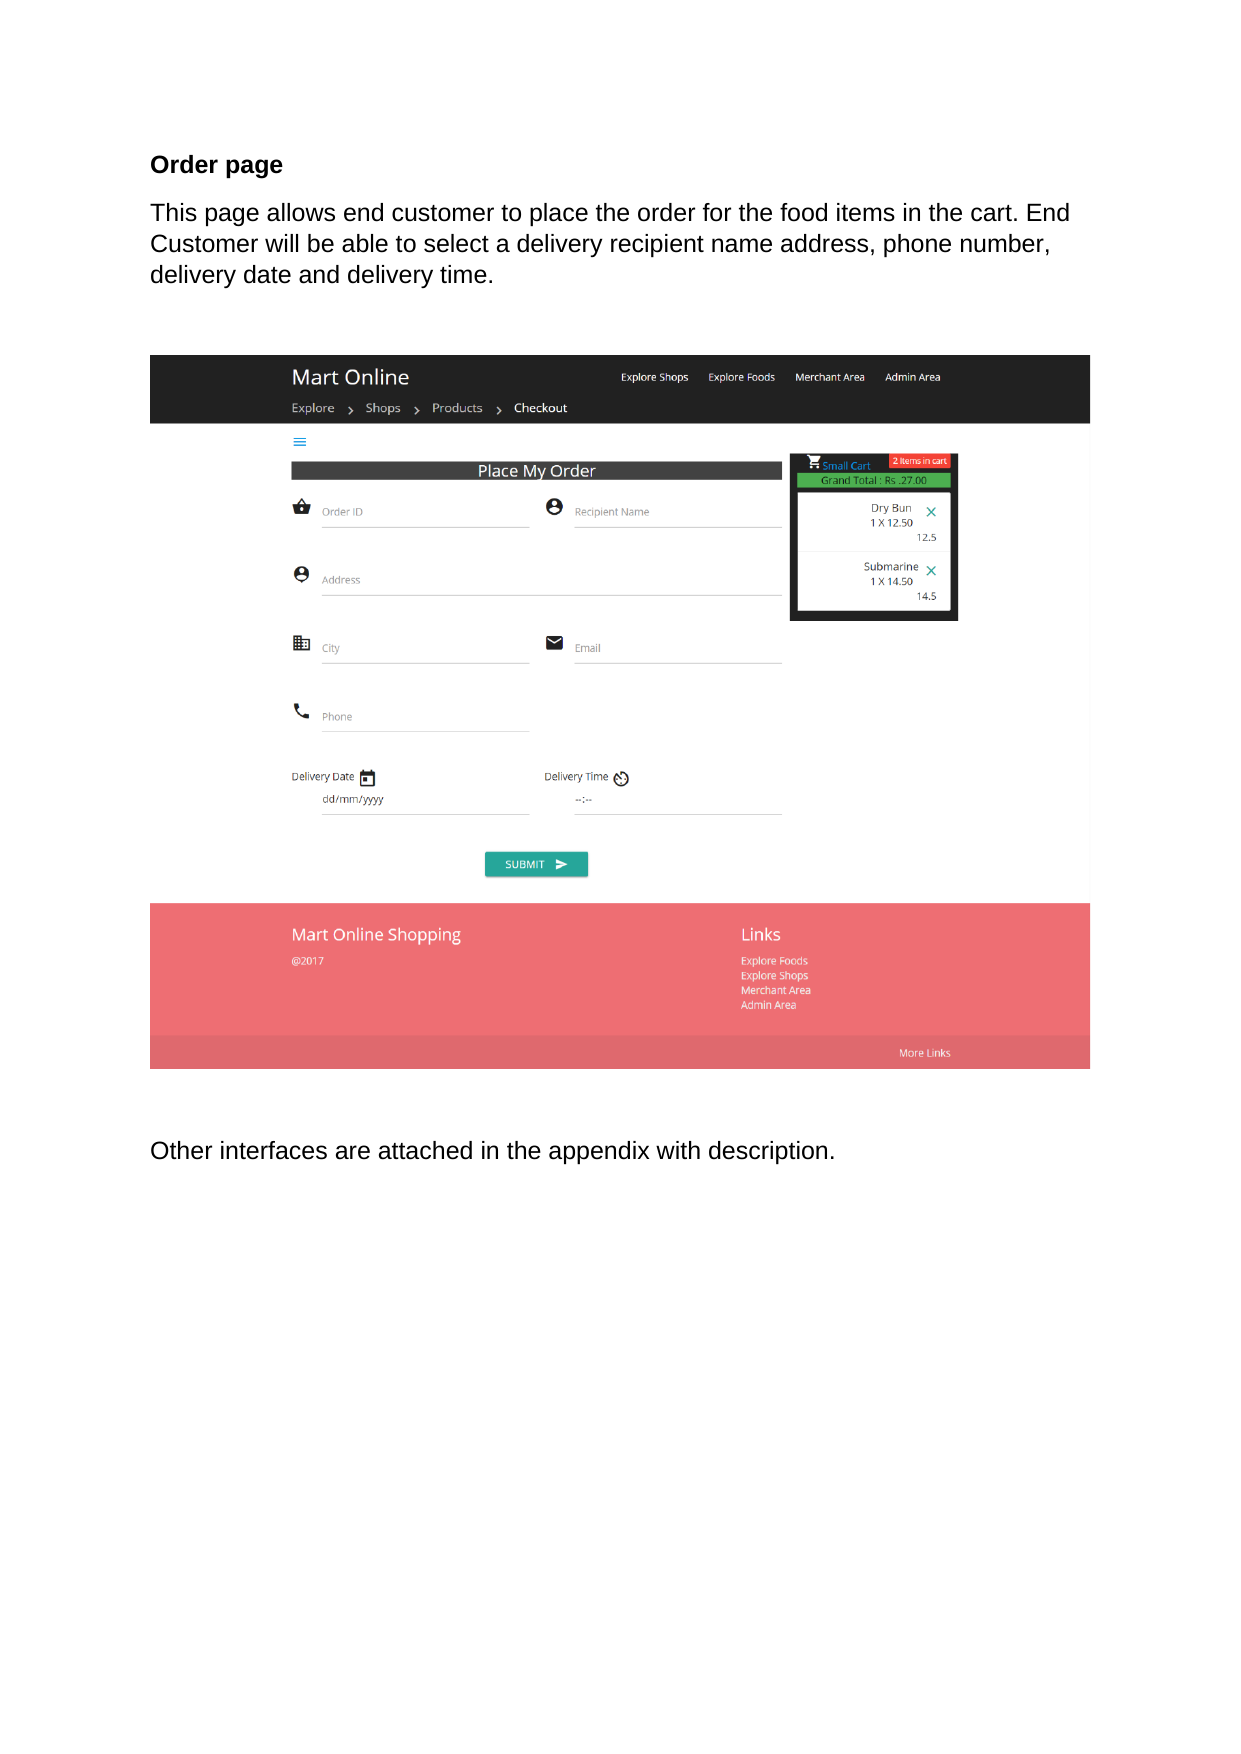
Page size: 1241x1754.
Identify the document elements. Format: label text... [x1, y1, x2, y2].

text Order page [150, 150, 1090, 179]
text Other interfaces are attached in the appendix with description. [150, 1136, 1090, 1164]
picture [150, 355, 1091, 1069]
text This page allows end customer to place the order for the food items in the cart. End Customer will be able to select a delivery recipient name address, phone number, delivery date and delivery time. [150, 198, 1090, 288]
